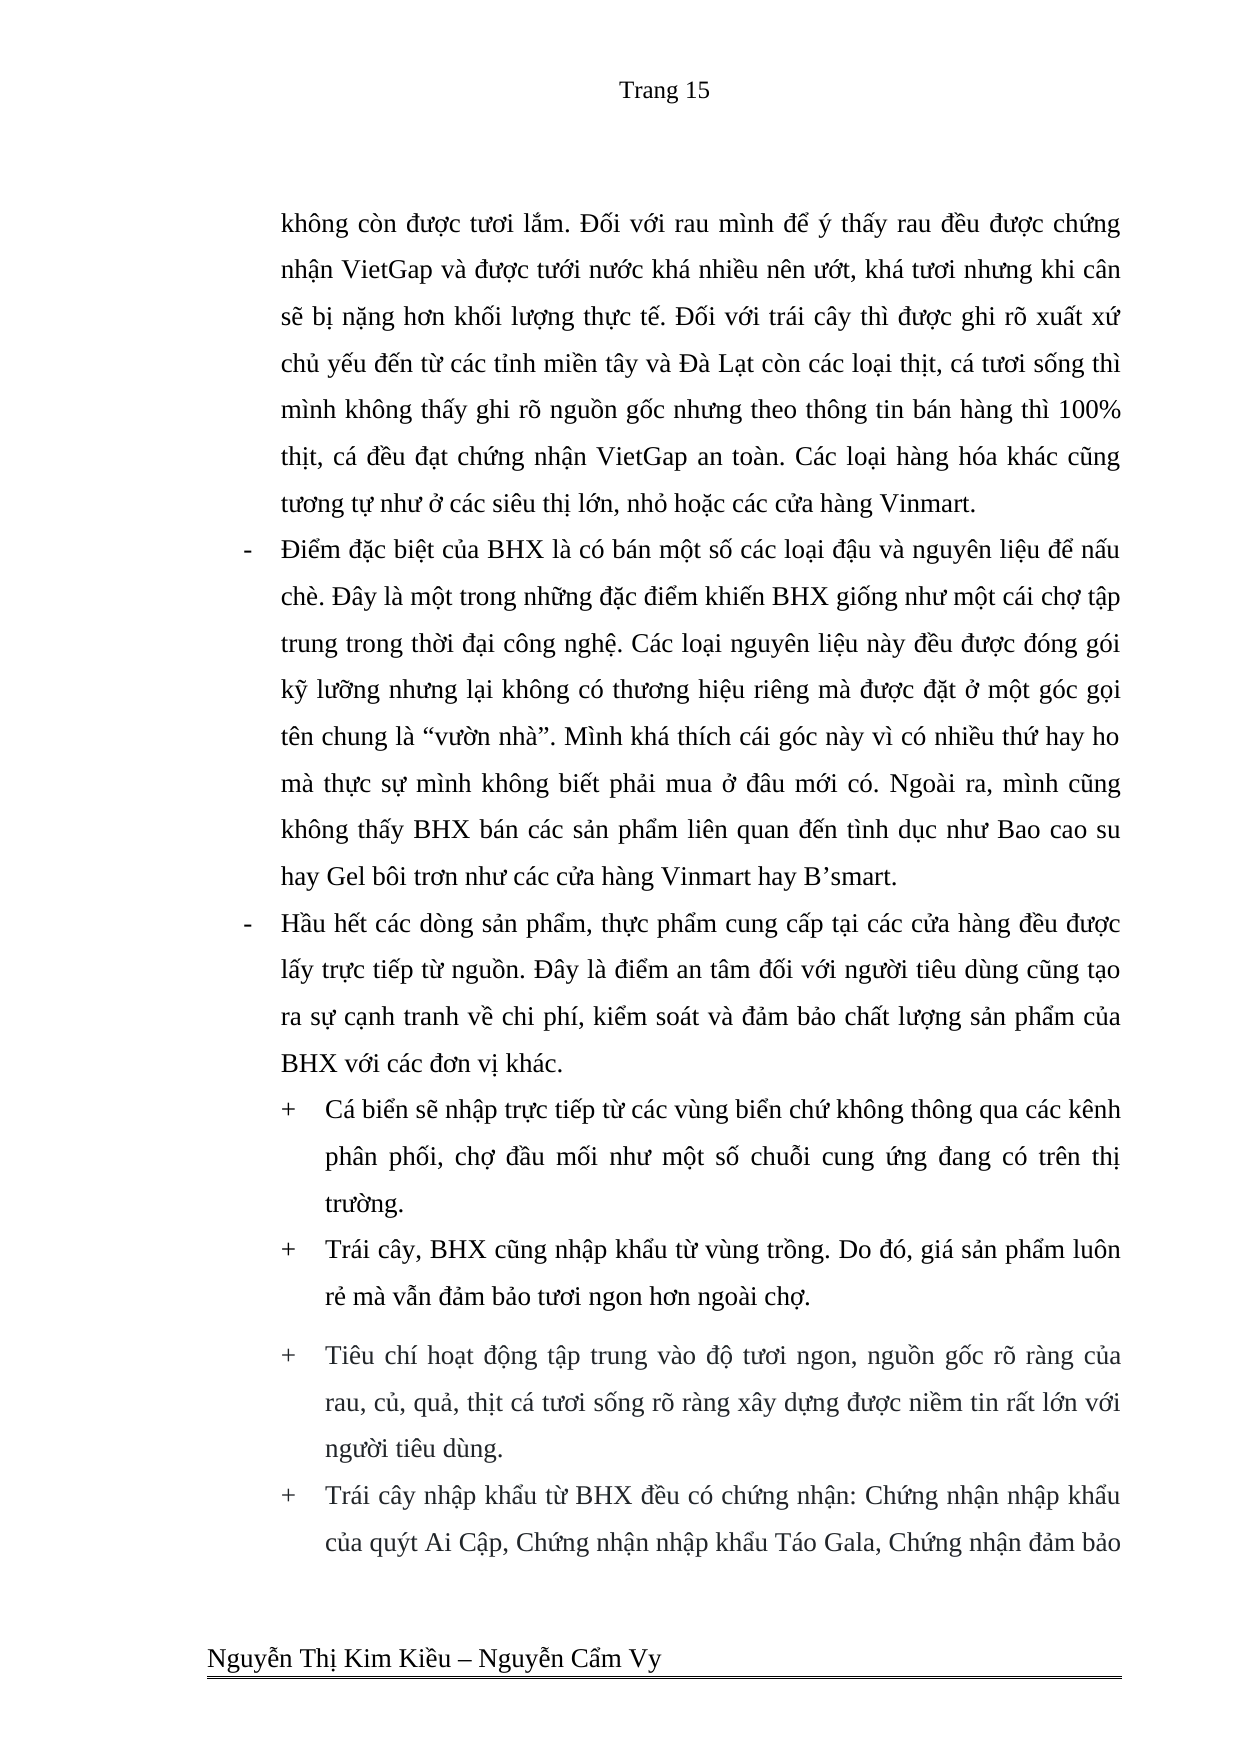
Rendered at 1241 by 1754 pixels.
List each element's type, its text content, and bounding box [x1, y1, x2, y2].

list Trái cây, BHX cũng nhập khẩu từ vùng trồng. Do đó, giá sản phẩm luôn rẻ mà vẫn đảm bảo tươi ngon hơn ngoài chợ. [281, 1233, 1122, 1311]
list Điểm đặc biệt của BHX là có bán một số các loại đậu và nguyên liệu để nấu chè. Đây là một trong những đặc điểm khiến BHX giống như một cái chợ tập trung trong thời đại công nghệ. Các loại nguyên liệu này đều được đóng gói kỹ lưỡng nhưng lại không có thương hiệu riêng mà được đặt ở một góc gọi tên chung là “vườn nhà”. Mình khá thích cái góc này vì có nhiều thứ hay ho mà thực sự mình không biết phải mua ở đâu mới có. Ngoài ra, mình cũng không thấy BHX bán các sản phẩm liên quan đến tình dục như Bao cao su hay Gel bôi trơn như các cửa hàng Vinmart hay B’smart. [243, 533, 1122, 891]
list Tiêu chí hoạt động tập trung vào độ tươi ngon, nguồn gốc rõ ràng của rau, củ, quả, thịt cá tươi sống rõ ràng xây dựng được niềm tin rất lớn với người tiêu dùng. [281, 1339, 1122, 1464]
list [281, 1479, 1122, 1557]
list Hầu hết các dòng sản phẩm, thực phẩm cung cấp tại các cửa hàng đều được lấy trực tiếp từ nguồn. Đây là điểm an tâm đối với người tiêu dùng cũng tạo ra sự cạnh tranh về chi phí, kiểm soát và đảm bảo chất lượng sản phẩm của BHX với các đơn vị khác. [243, 907, 1122, 1078]
list Cá biển sẽ nhập trực tiếp từ các vùng biển chứ không thông qua các kênh phân phối, chợ đầu mối như một số chuỗi cung ứng đang có trên thị trường. [281, 1093, 1122, 1218]
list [243, 207, 1122, 518]
